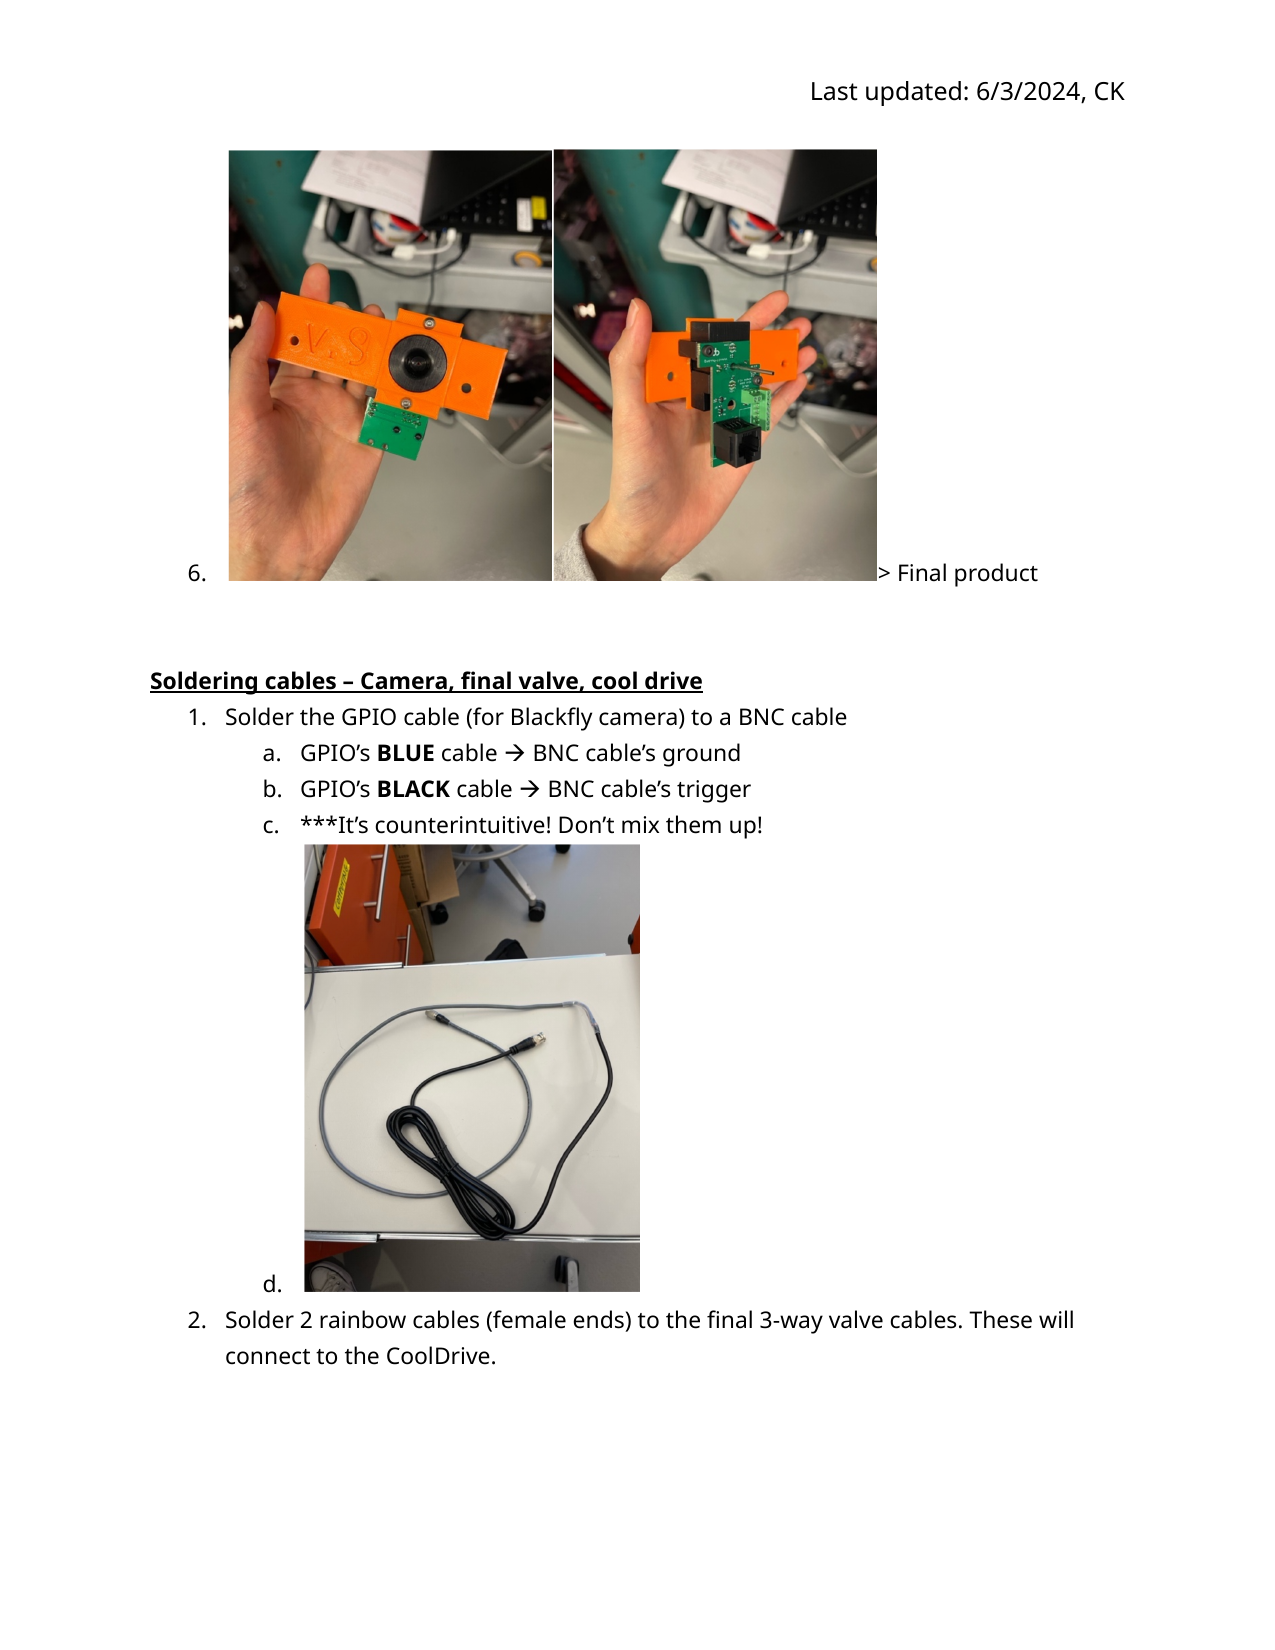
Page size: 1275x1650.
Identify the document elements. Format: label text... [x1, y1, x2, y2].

picture [305, 845, 640, 1291]
text Soldering cables – Camera, final valve, cool drive [150, 665, 1125, 696]
list ***It’s counterintuitive! Don’t mix them up! [262, 809, 1125, 840]
list Solder 2 rainbow cables (female ends) to the final 3-way valve cables. These will connect to the CoolDrive. [187, 1304, 1125, 1371]
list GPIO’s BLACK cable BNC cable’s trigger [262, 773, 1125, 804]
picture [229, 151, 552, 581]
list GPIO’s BLUE cable BNC cable’s ground [262, 737, 1125, 768]
picture [554, 150, 877, 581]
list Solder the GPIO cable (for Blackfly camera) to a BNC cable [187, 701, 1125, 732]
